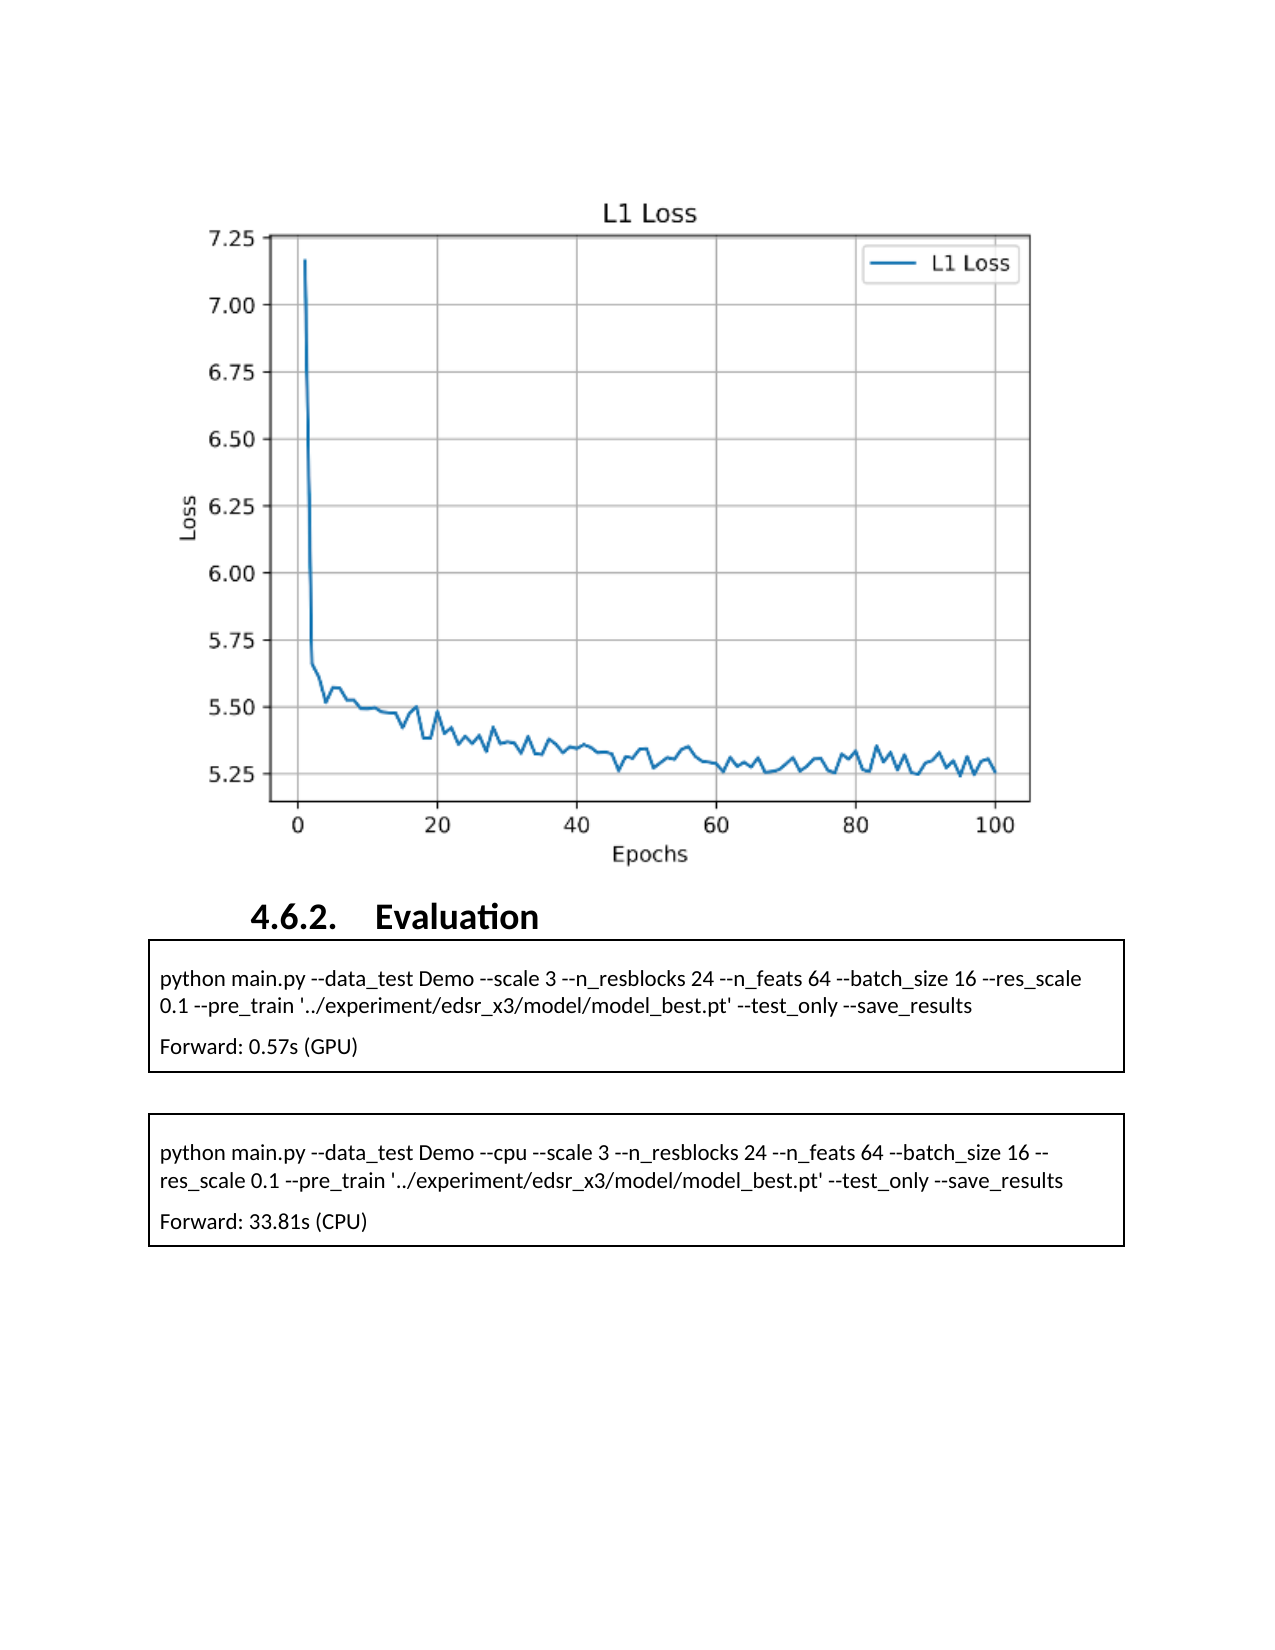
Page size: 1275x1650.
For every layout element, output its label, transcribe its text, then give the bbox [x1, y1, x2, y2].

subtitle Evaluation [337, 893, 1125, 939]
picture [150, 150, 1122, 881]
table_header python main.py --data_test Demo --cpu --scale 3 --n_resblocks 24 --n_feats 64 --batch_size 16 --res_scale 0.1 --pre_train '../experiment/edsr_x3/model/model_best.pt' --test_only --save_results Forward: 33.81s (CPU) [150, 1115, 1123, 1245]
table_header python main.py --data_test Demo --scale 3 --n_resblocks 24 --n_feats 64 --batch_size 16 --res_scale 0.1 --pre_train '../experiment/edsr_x3/model/model_best.pt' --test_only --save_results Forward: 0.57s (GPU) [150, 941, 1123, 1071]
